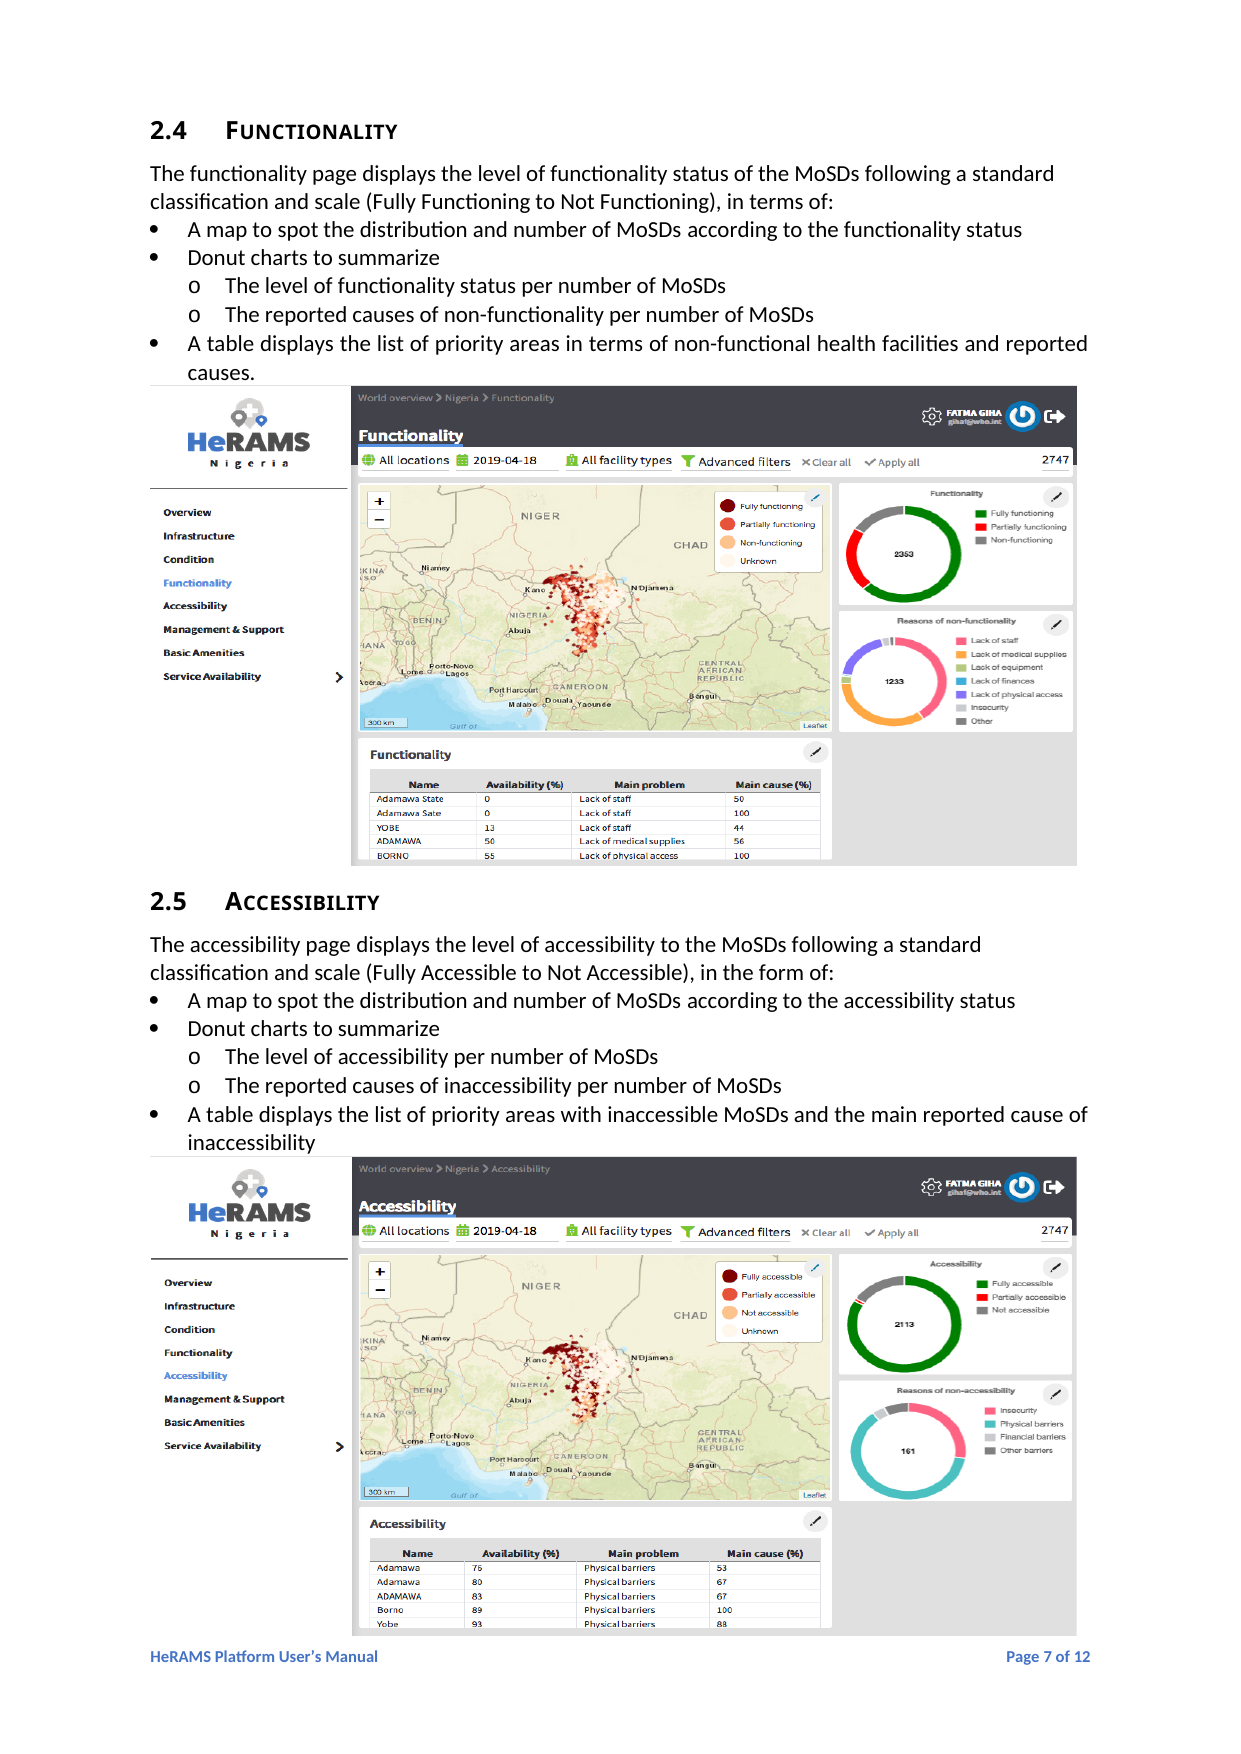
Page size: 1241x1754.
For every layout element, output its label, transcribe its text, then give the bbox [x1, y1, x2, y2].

list A table displays the list of priority areas with inaccessible MoSDs and the main reported cause of inaccessibility [150, 1100, 1090, 1156]
list A table displays the list of priority areas in terms of non-functional health facilities and reported causes. [150, 329, 1090, 386]
list A map to spot the distribution and number of MoSDs according to the accessibility status [150, 986, 1090, 1014]
list The functionality page displays the level of functionality status of the MoSDs following a standard classification and scale (Fully Functioning to Not Functioning), in terms of: [150, 159, 1090, 215]
list The reported causes of inaccessibility per number of MoSDs [187, 1071, 1090, 1100]
list The reported causes of non-functionality per number of MoSDs [187, 300, 1090, 329]
list The level of accessibility per number of MoSDs [187, 1042, 1090, 1071]
list Donut charts to summarize [150, 1014, 1090, 1042]
picture [150, 385, 1077, 866]
list Donut charts to summarize [150, 243, 1090, 271]
list A map to spot the distribution and number of MoSDs according to the functionality status [150, 215, 1090, 243]
subtitle Accessibility [150, 883, 1090, 917]
list The level of functionality status per number of MoSDs [187, 271, 1090, 300]
subtitle Functionality [150, 112, 1090, 146]
picture [150, 1156, 1077, 1636]
list The accessibility page displays the level of accessibility to the MoSDs following a standard classification and scale (Fully Accessible to Not Accessible), in the form of: [150, 930, 1090, 986]
